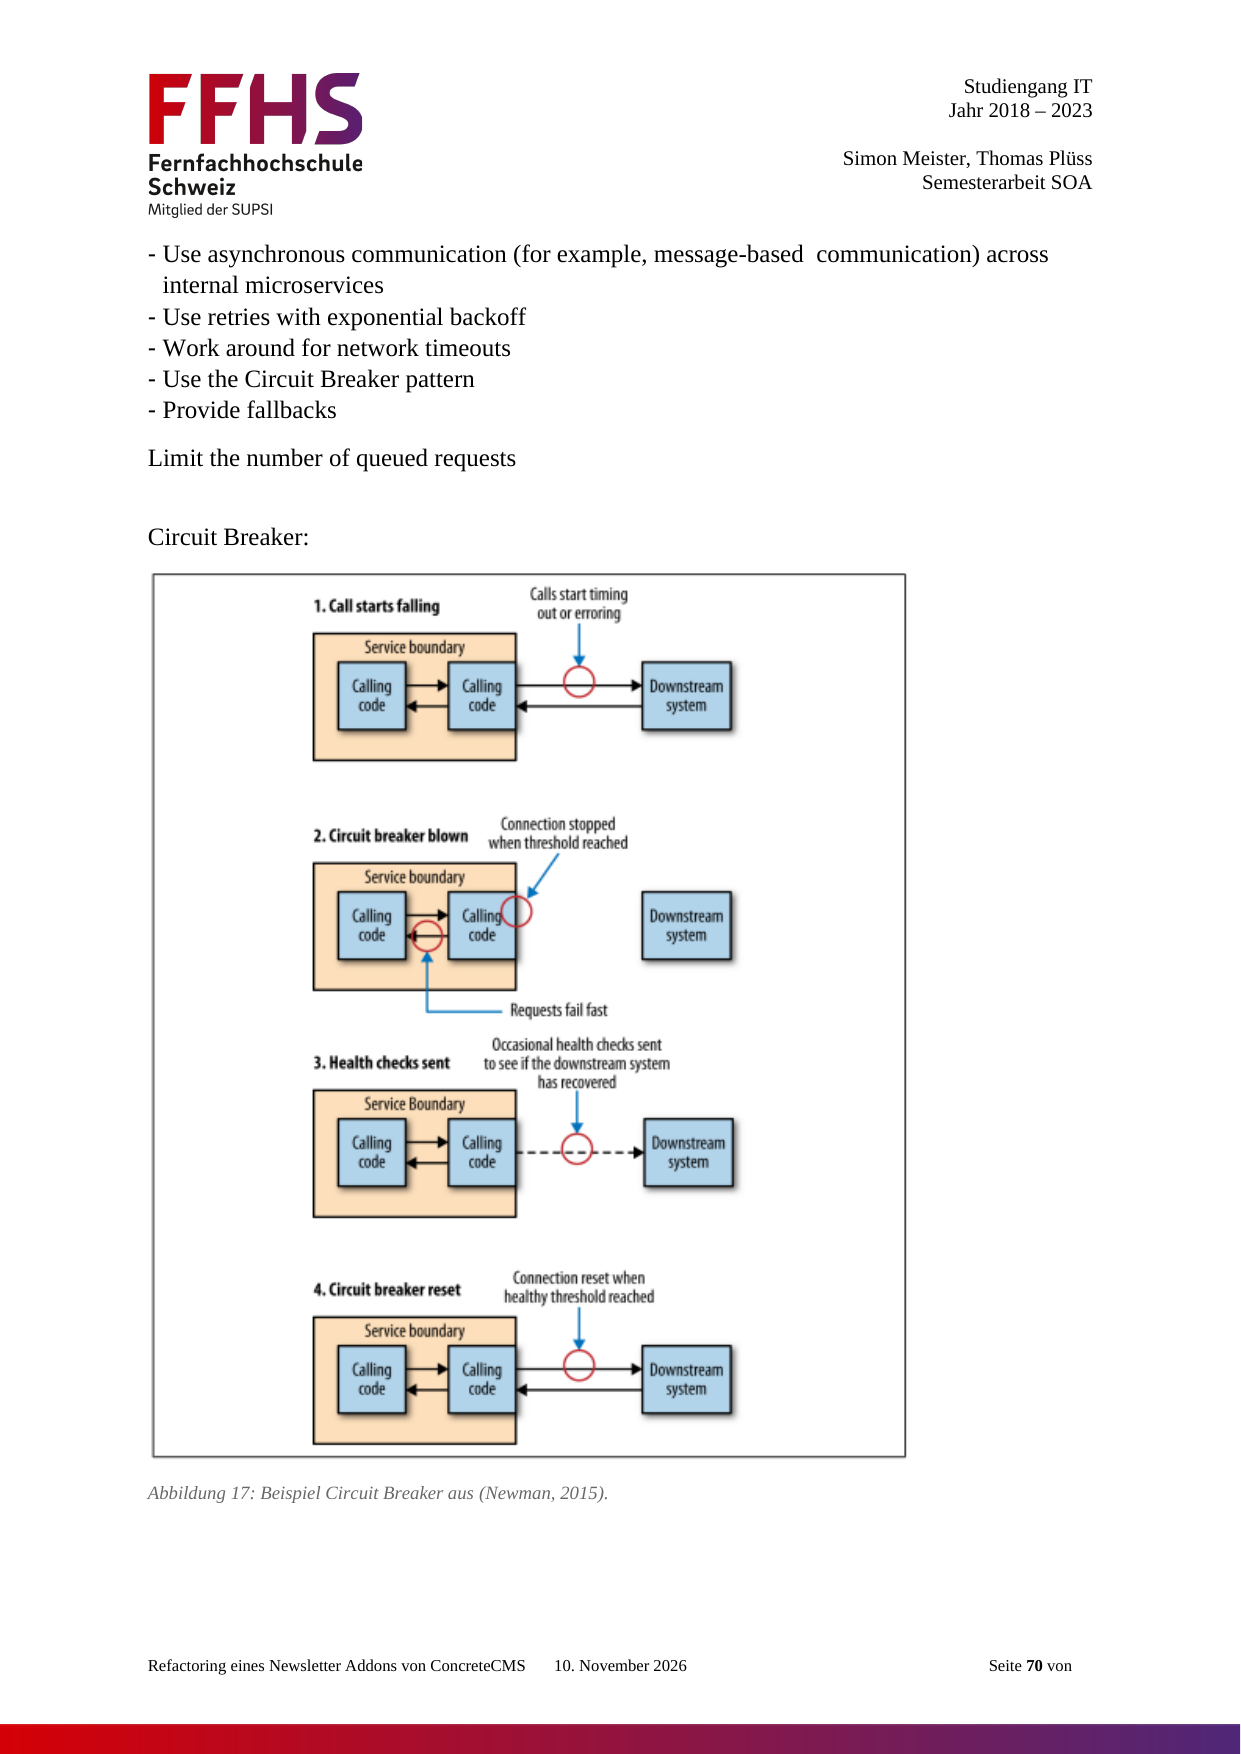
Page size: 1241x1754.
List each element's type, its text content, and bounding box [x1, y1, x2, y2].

list Use asynchronous communication (for example, message-based communication) across internal microservices [148, 239, 1092, 299]
picture [147, 569, 911, 1464]
list Use retries with exponential backoff [148, 302, 1092, 331]
picture [0, 1724, 1241, 1754]
text Abbildung 17: Beispiel Circuit Breaker aus . [148, 1482, 1092, 1504]
list Use the Circuit Breaker pattern [148, 364, 1092, 393]
list Work around for network timeouts [148, 333, 1092, 362]
text Circuit Breaker: [148, 522, 1092, 550]
list Provide fallbacks [148, 395, 1092, 424]
picture [148, 73, 363, 218]
text Limit the number of queued requests [148, 443, 1092, 503]
